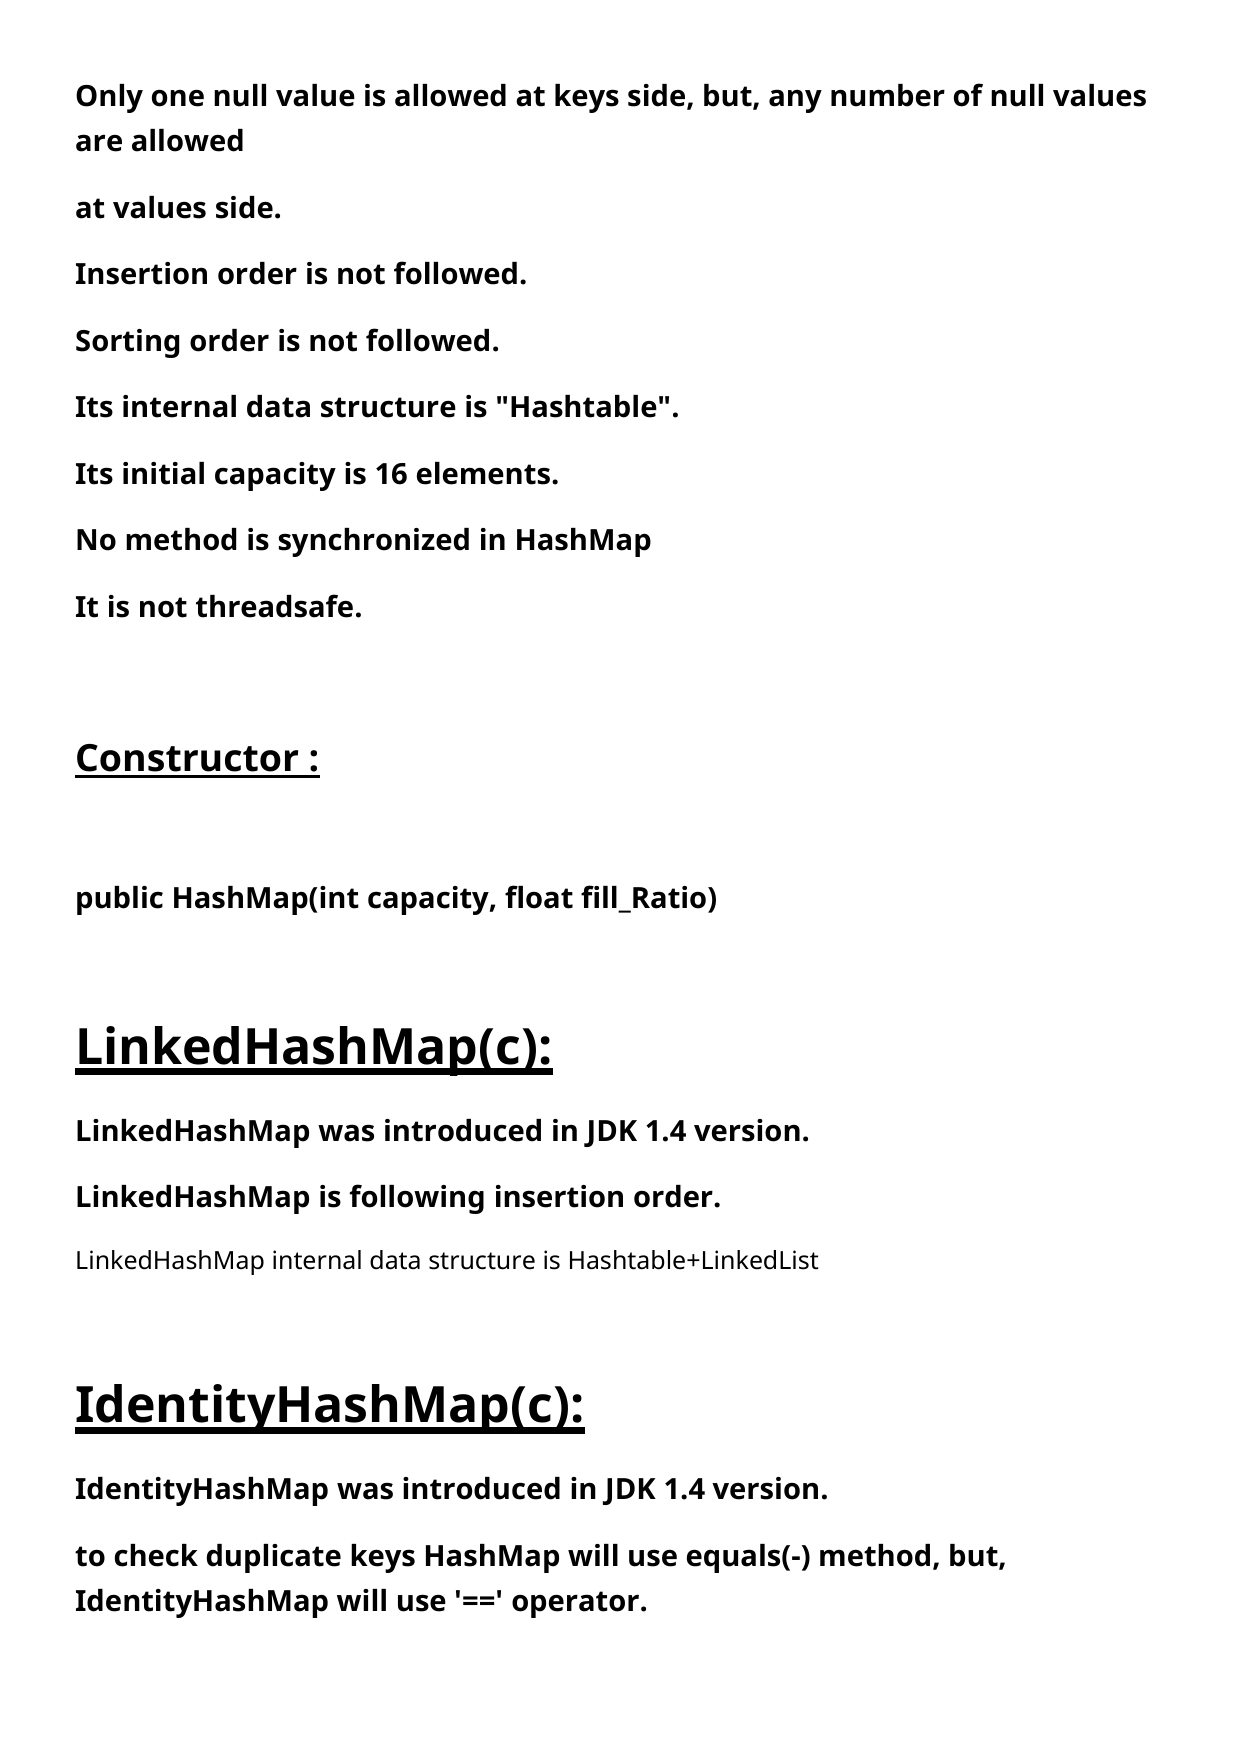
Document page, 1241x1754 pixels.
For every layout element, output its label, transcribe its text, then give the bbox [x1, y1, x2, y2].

text Insertion order is not followed. [75, 253, 1165, 293]
text LinkedHashMap internal data structure is Hashtable+LinkedList [75, 1243, 1165, 1277]
text Its internal data structure is "Hashtable". [75, 386, 1165, 426]
text LinkedHashMap was introduced in JDK 1.4 version. [75, 1110, 1165, 1149]
text IdentityHashMap(c): [75, 1369, 1165, 1437]
text to check duplicate keys HashMap will use equals(-) method, but, IdentityHashMap will use '==' operator. [75, 1535, 1165, 1620]
text public HashMap(int capacity, float fill_Ratio) [75, 878, 1165, 917]
text LinkedHashMap is following insertion order. [75, 1176, 1165, 1216]
text at values side. [75, 187, 1165, 227]
text LinkedHashMap(c): [75, 1011, 1165, 1079]
text Sorting order is not followed. [75, 320, 1165, 360]
text Its initial capacity is 16 elements. [75, 453, 1165, 493]
text It is not threadsafe. [75, 586, 1165, 626]
text Only one null value is allowed at keys side, but, any number of null values are allowed [75, 75, 1165, 160]
text IdentityHashMap was introduced in JDK 1.4 version. [75, 1468, 1165, 1508]
text Constructor : [75, 732, 1165, 783]
text No method is synchronized in HashMap [75, 519, 1165, 559]
